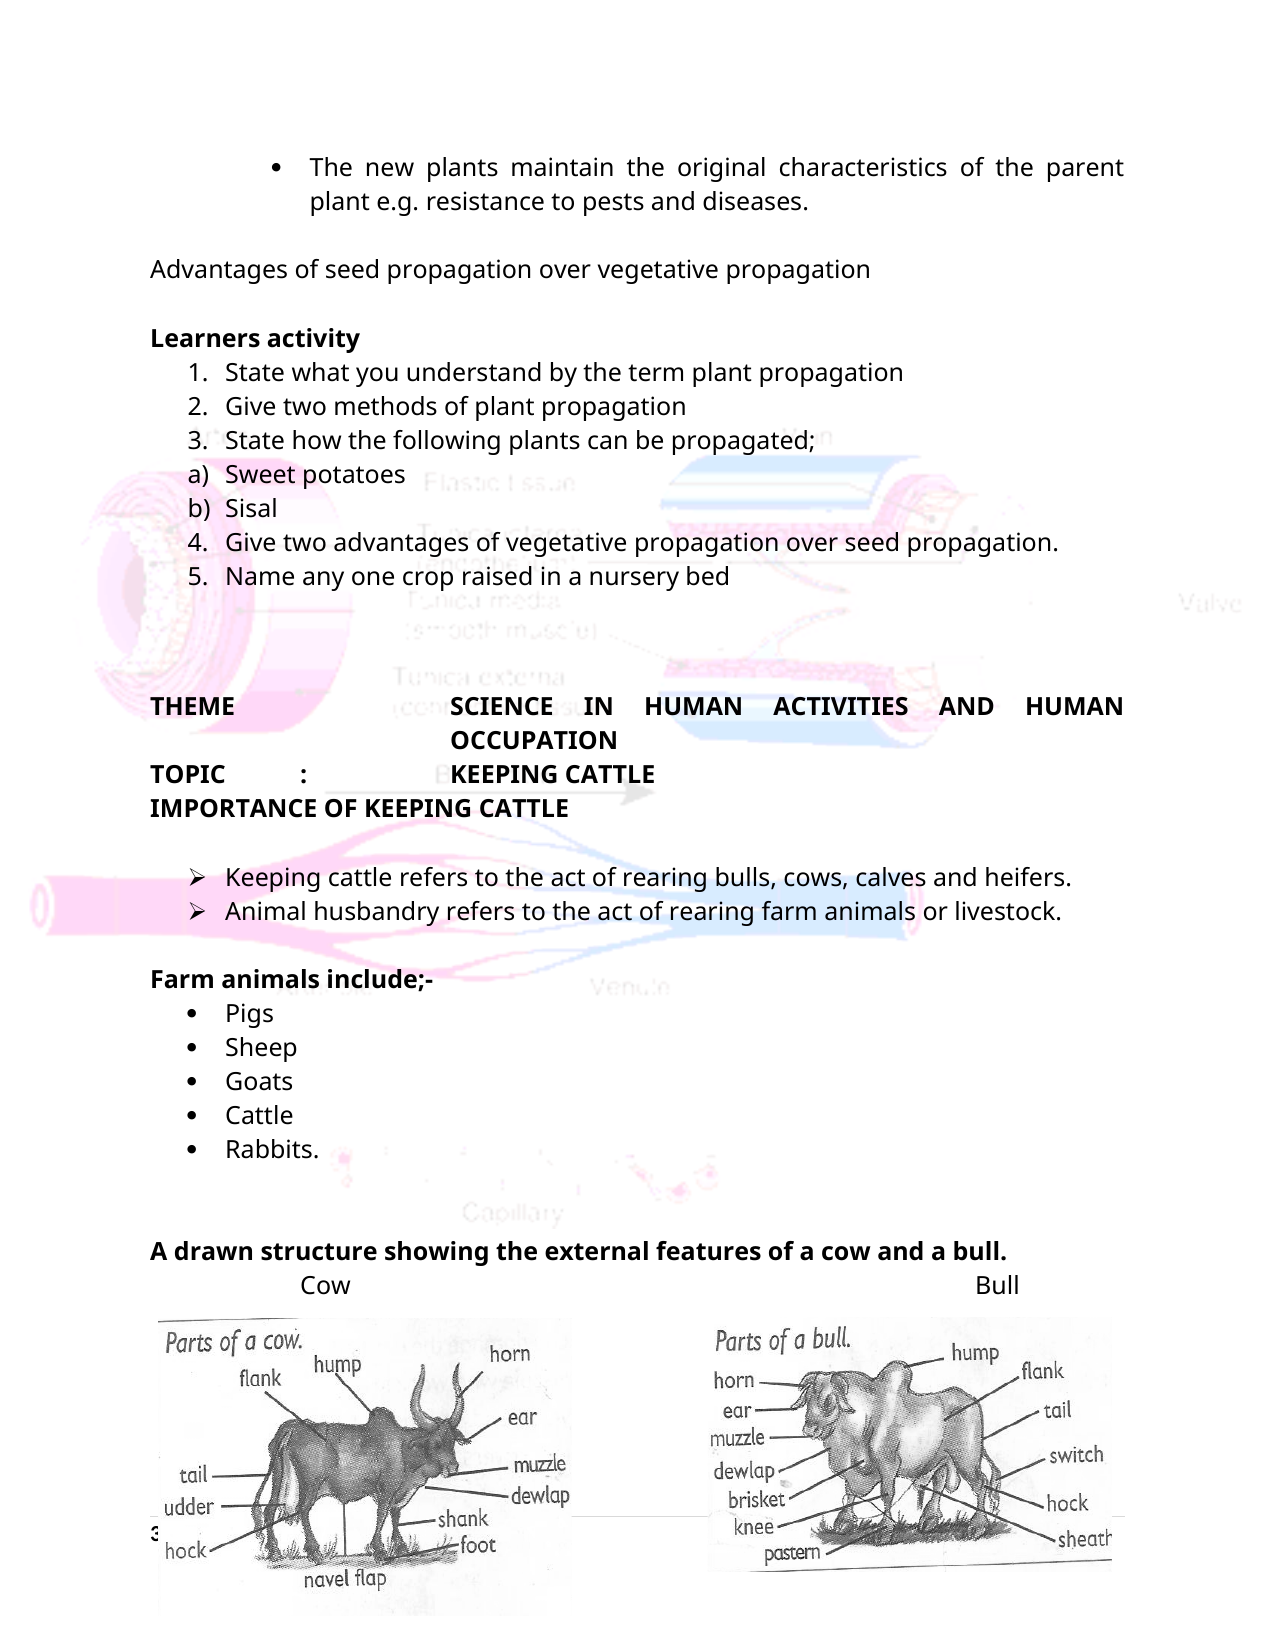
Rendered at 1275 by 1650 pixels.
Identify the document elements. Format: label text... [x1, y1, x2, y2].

list State how the following plants can be propagated; [187, 422, 1125, 457]
list Cattle [187, 1098, 1125, 1132]
text A drawn structure showing the external features of a cow and a bull. [150, 1234, 1125, 1268]
text TOPIC : KEEPING CATTLE [150, 757, 1125, 791]
list Rabbits. [187, 1132, 1125, 1166]
list Sheep [187, 1029, 1125, 1064]
list State what you understand by the term plant propagation [187, 354, 1125, 388]
text Learners activity [150, 320, 1125, 354]
list Sisal [187, 491, 1125, 525]
list Sweet potatoes [187, 457, 1125, 491]
text Cow Bull [225, 1268, 1125, 1302]
list Give two methods of plant propagation [187, 388, 1125, 422]
text IMPORTANCE OF KEEPING CATTLE [150, 791, 1125, 825]
text THEME SCIENCE IN HUMAN ACTIVITIES AND HUMAN OCCUPATION [150, 689, 1125, 757]
list The new plants maintain the original characteristics of the parent plant e.g. resistance to pests and diseases. [272, 150, 1125, 218]
list Pigs [187, 996, 1125, 1029]
text Advantages of seed propagation over vegetative propagation [150, 252, 1125, 286]
list Keeping cattle refers to the act of rearing bulls, cows, calves and heifers. [187, 859, 1125, 893]
text Farm animals include;- [150, 961, 1125, 996]
list Name any one crop raised in a nursery bed [187, 559, 1125, 593]
list Animal husbandry refers to the act of rearing farm animals or livestock. [187, 893, 1125, 927]
list Give two advantages of vegetative propagation over seed propagation. [187, 525, 1125, 559]
list Goats [187, 1064, 1125, 1098]
